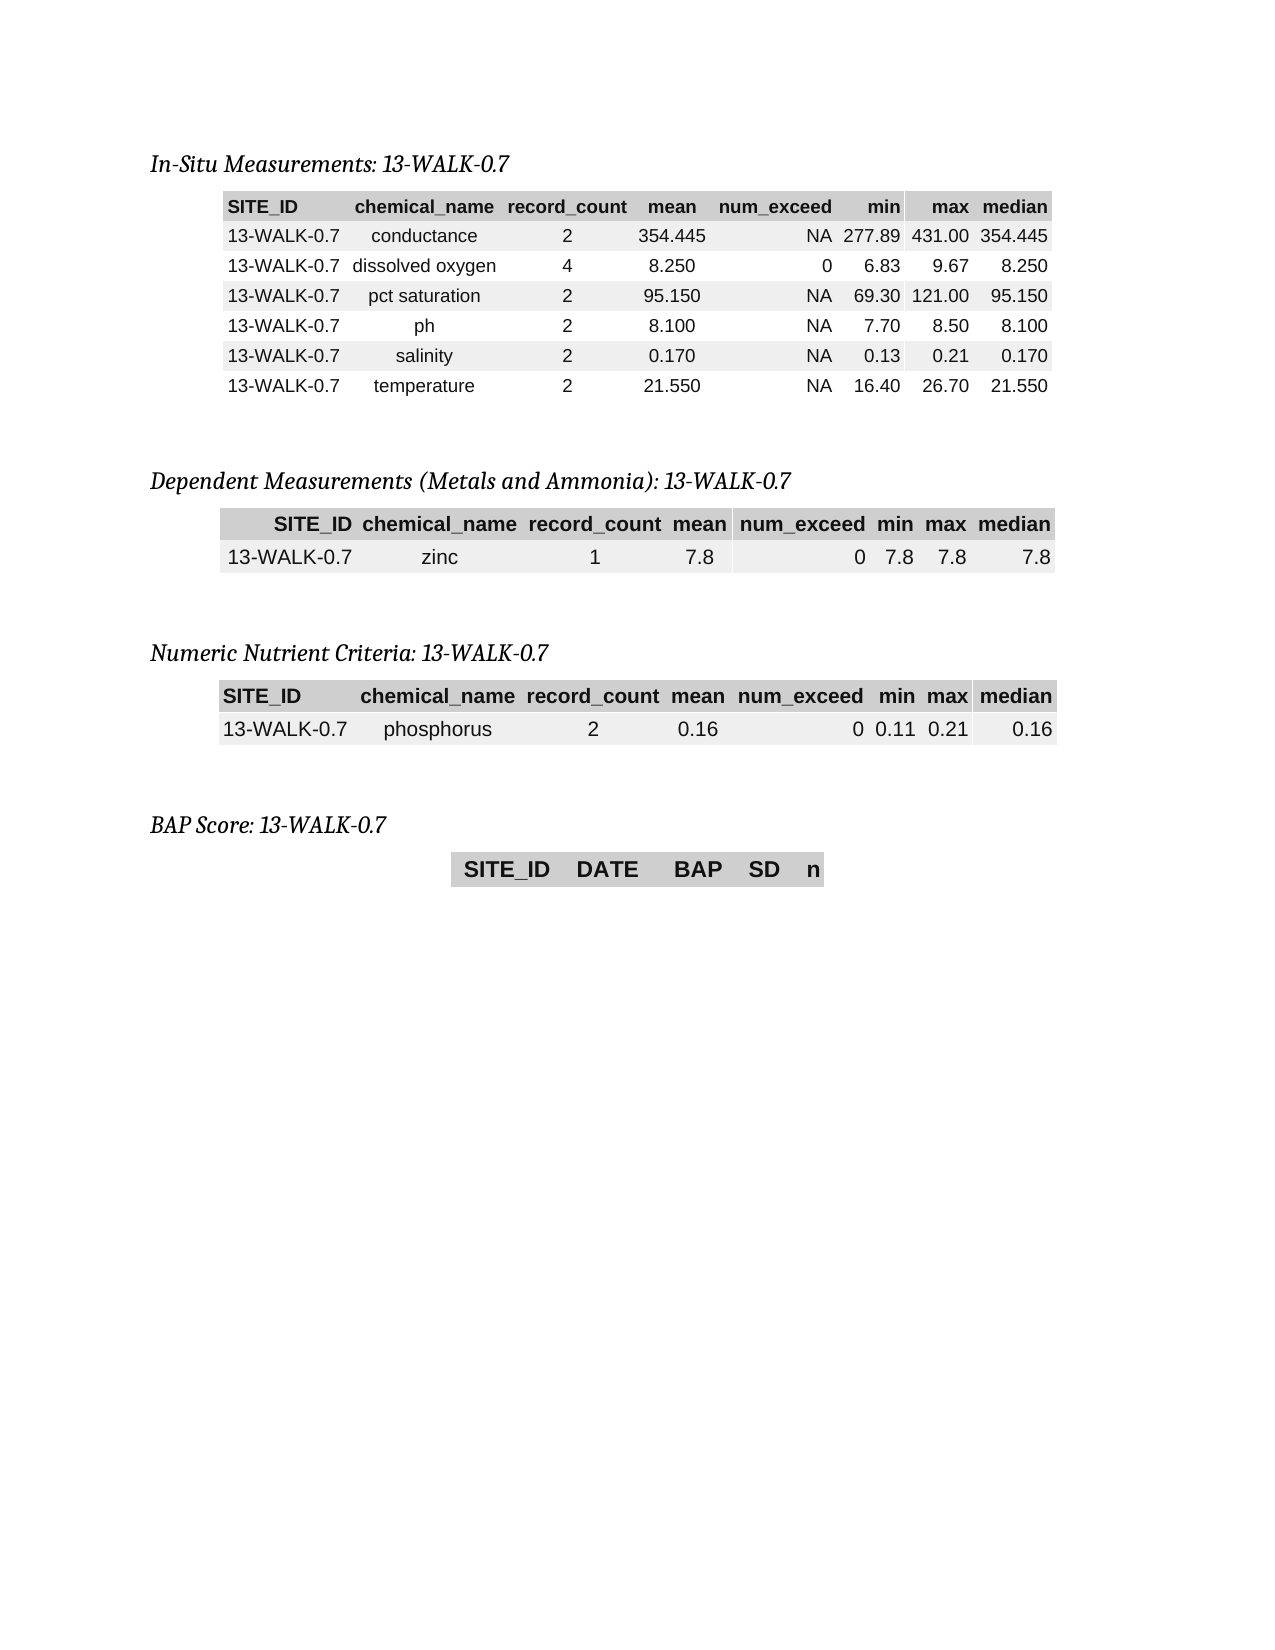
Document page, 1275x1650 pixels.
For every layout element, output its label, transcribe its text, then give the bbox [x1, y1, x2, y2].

text BAP Score: 13-WALK-0.7 [150, 811, 1125, 840]
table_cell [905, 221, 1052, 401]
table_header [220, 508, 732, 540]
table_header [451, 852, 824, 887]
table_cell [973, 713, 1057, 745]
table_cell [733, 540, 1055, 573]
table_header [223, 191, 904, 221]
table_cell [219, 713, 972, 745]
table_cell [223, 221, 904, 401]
text In-Situ Measurements: 13-WALK-0.7 [150, 150, 1125, 179]
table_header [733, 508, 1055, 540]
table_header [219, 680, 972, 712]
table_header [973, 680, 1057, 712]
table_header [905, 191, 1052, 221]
text Dependent Measurements (Metals and Ammonia): 13-WALK-0.7 [150, 467, 1125, 496]
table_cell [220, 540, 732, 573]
text Numeric Nutrient Criteria: 13-WALK-0.7 [150, 639, 1125, 668]
